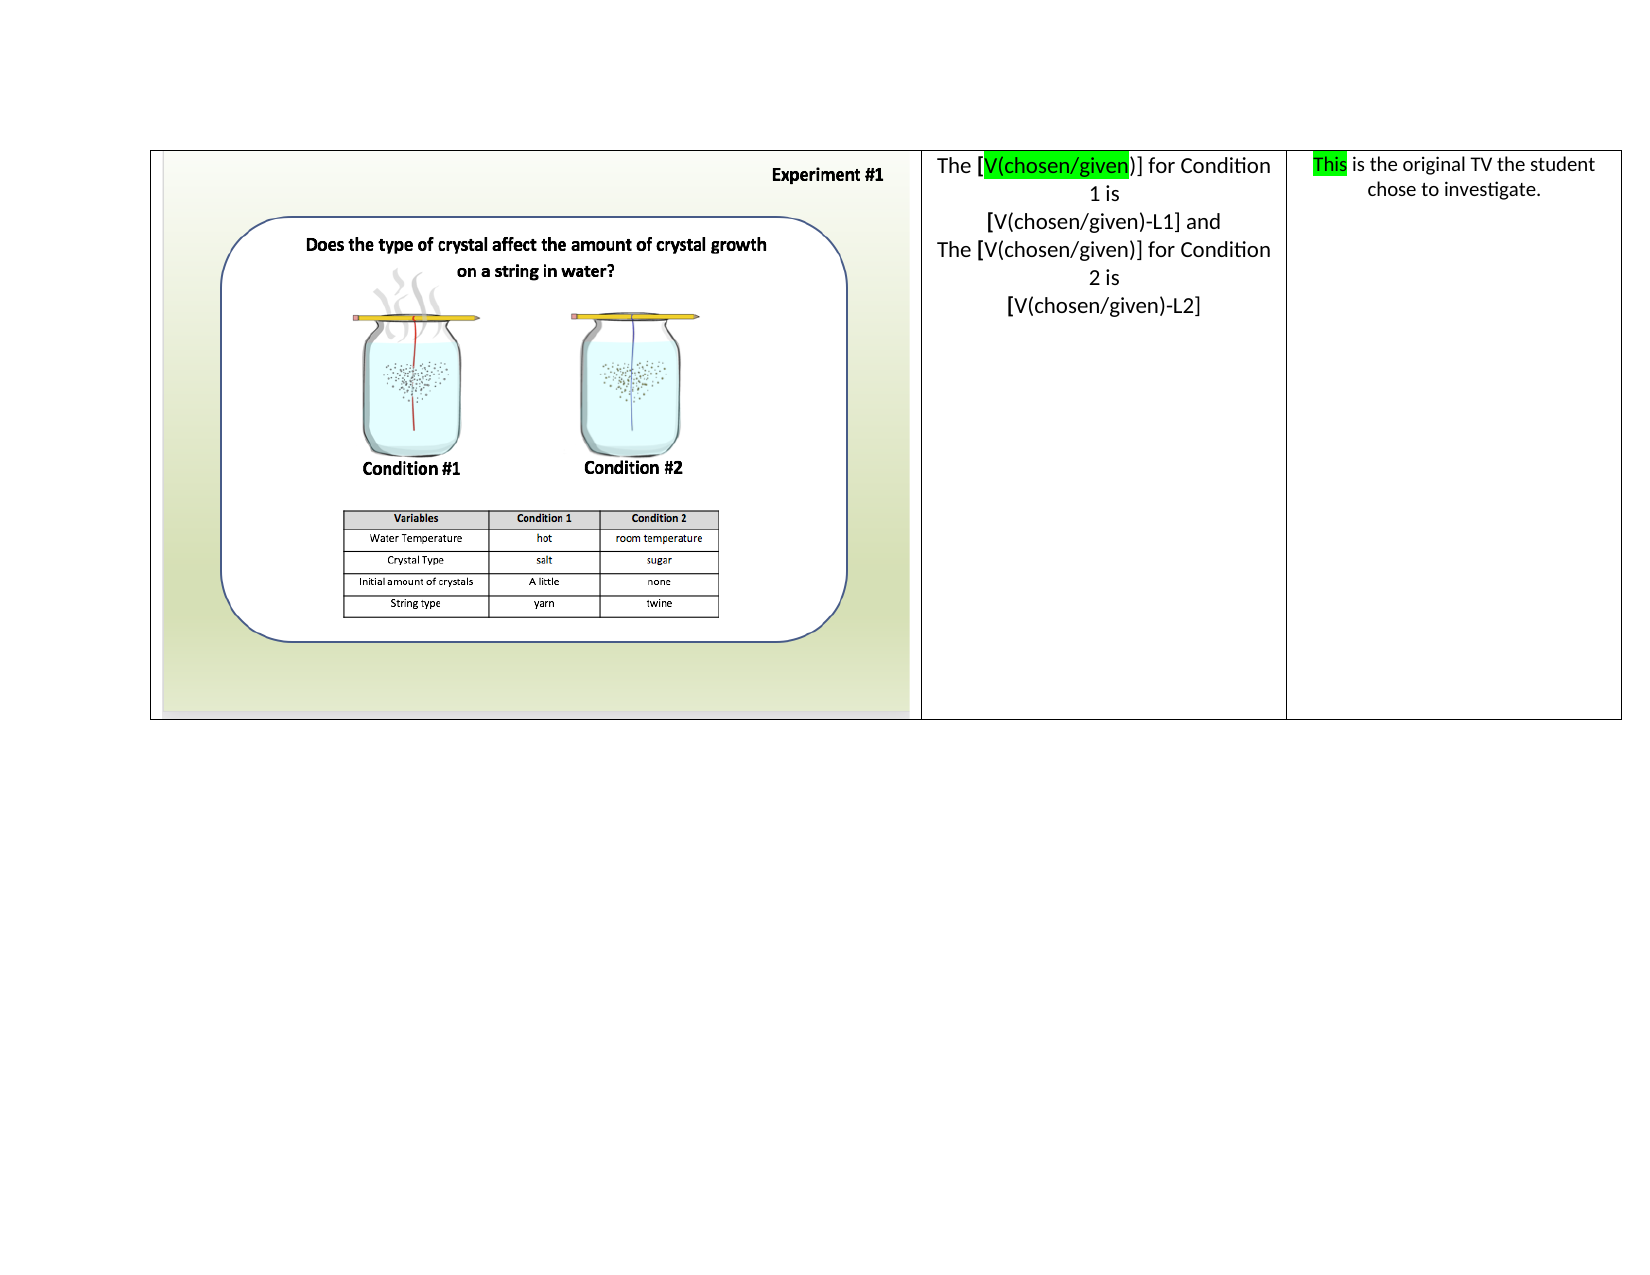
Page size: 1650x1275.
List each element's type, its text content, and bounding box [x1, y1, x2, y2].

table_cell This is the original TV the student chose to investigate. [1287, 151, 1621, 719]
table_cell [910, 151, 921, 719]
table_cell The [V(chosen/given)] for Condition 1 is [V(chosen/given)-L1] and The [V(chosen/given)] for Condition 2 is [V(chosen/given)-L2] [922, 151, 1286, 719]
picture [162, 151, 910, 719]
table_cell [151, 151, 162, 719]
